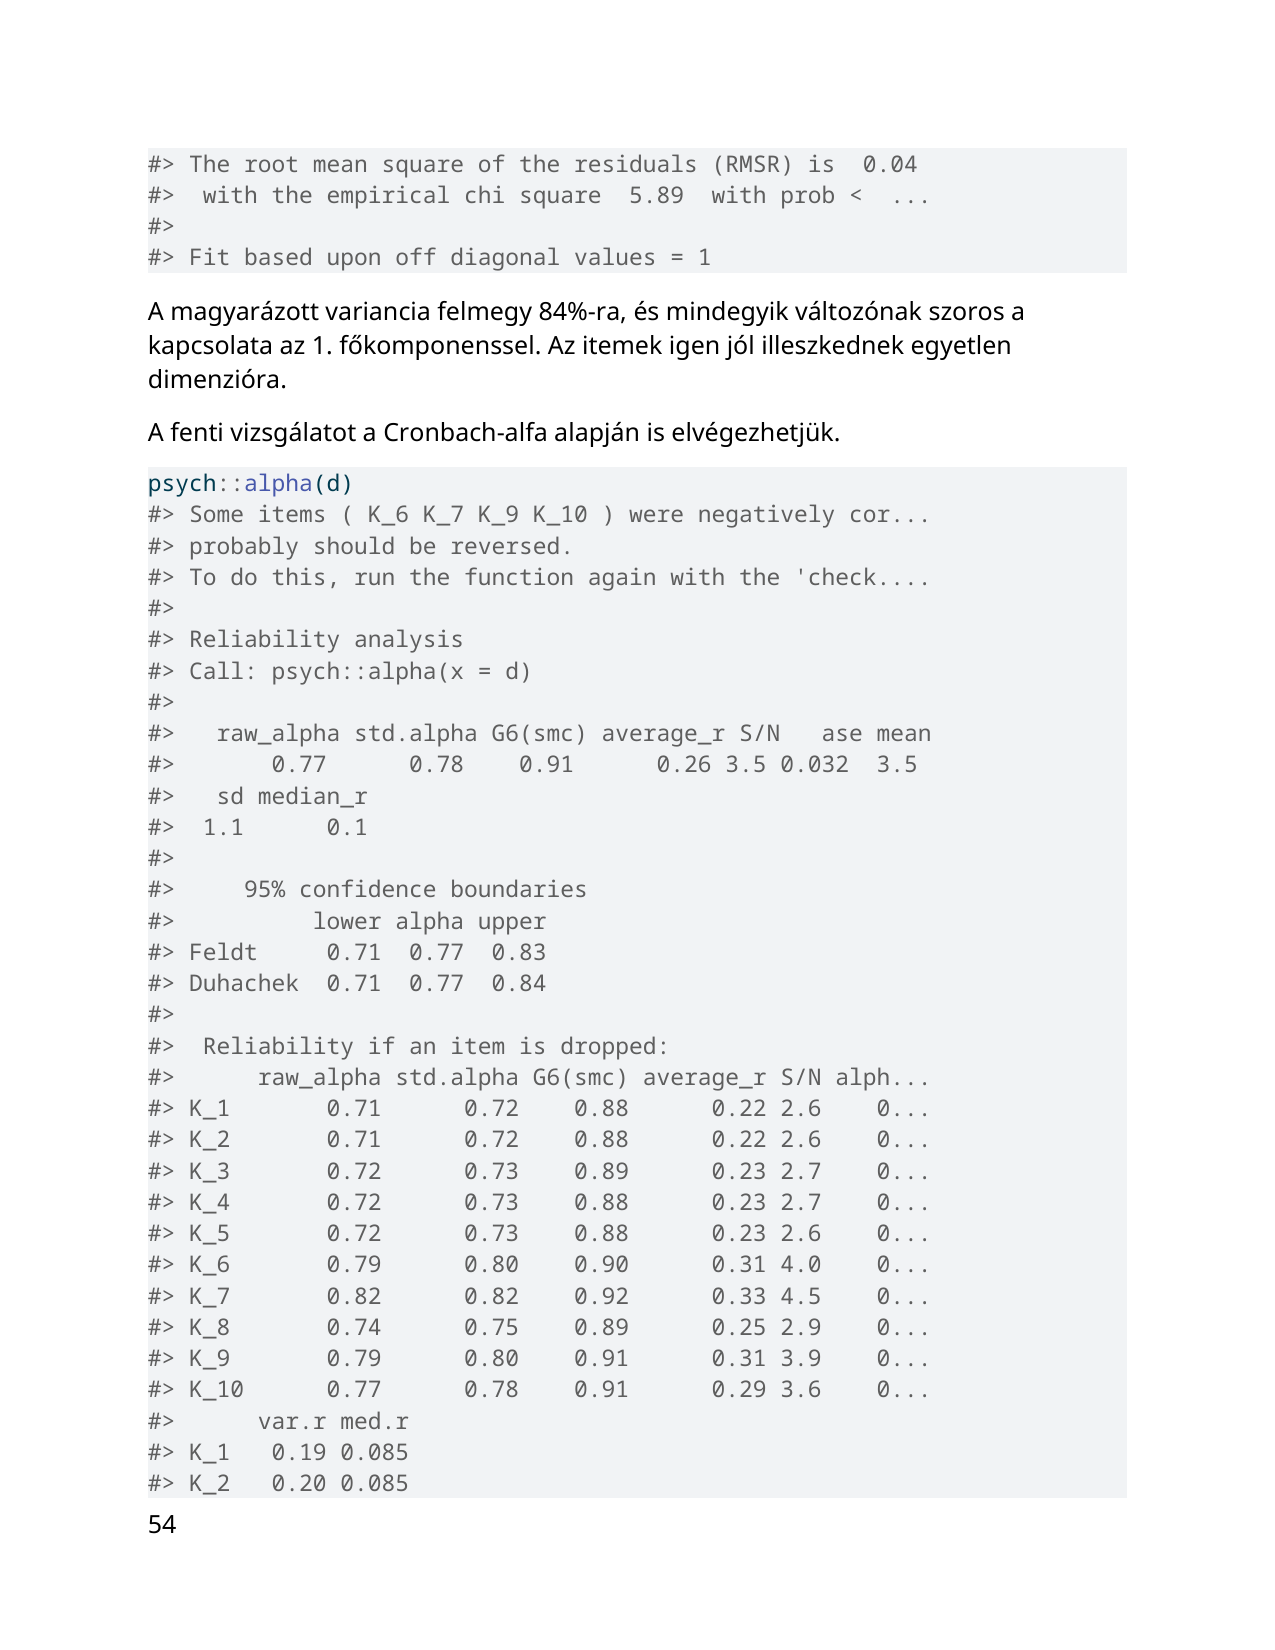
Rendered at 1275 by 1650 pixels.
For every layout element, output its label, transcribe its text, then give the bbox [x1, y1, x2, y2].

text A fenti vizsgálatot a Cronbach-alfa alapján is elvégezhetjük. [148, 414, 1127, 448]
text A magyarázott variancia felmegy 84%-ra, és mindegyik változónak szoros a kapcsolata az 1. főkomponenssel. Az itemek igen jól illeszkednek egyetlen dimenzióra. [148, 293, 1127, 396]
